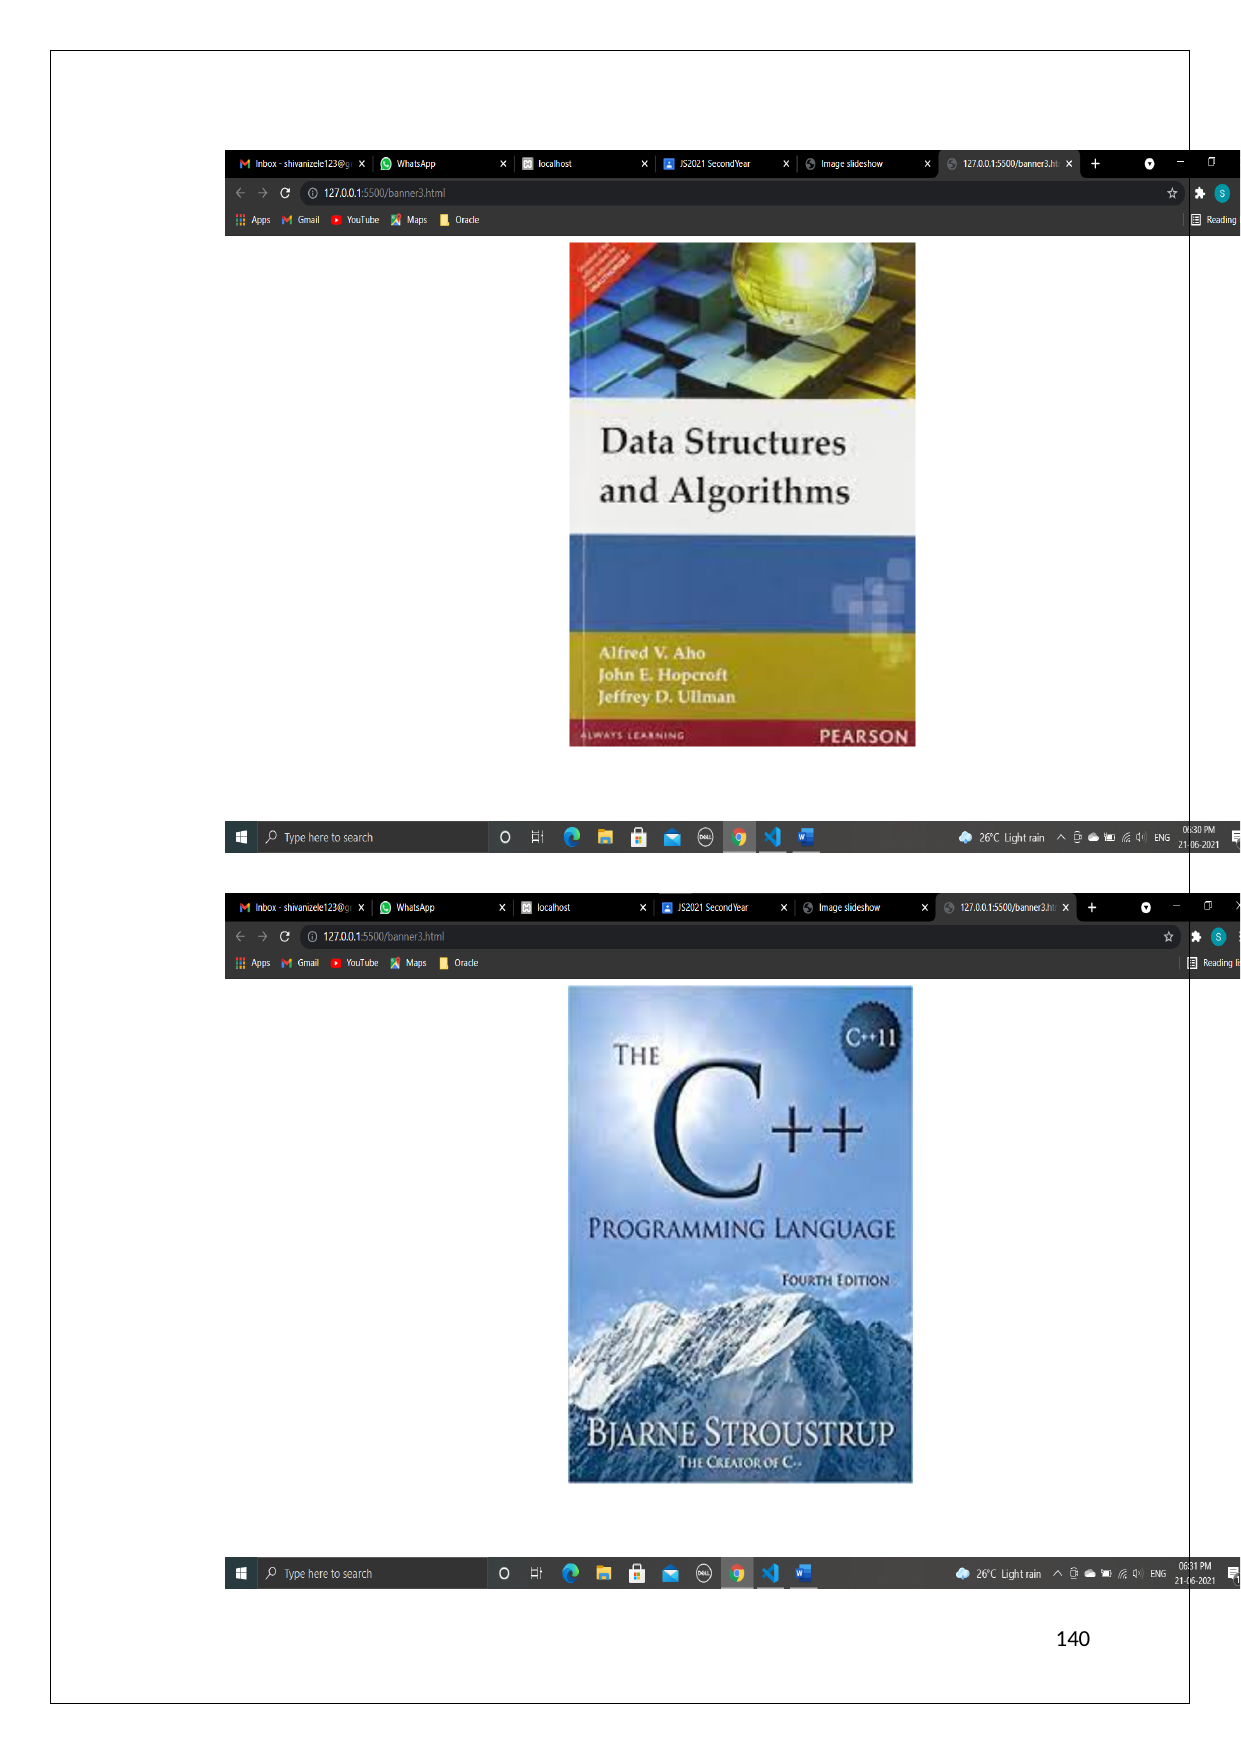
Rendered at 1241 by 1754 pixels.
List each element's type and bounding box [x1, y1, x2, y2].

picture [1190, 893, 1241, 1589]
picture [1190, 150, 1241, 853]
picture [225, 893, 1189, 1589]
picture [225, 150, 1189, 853]
